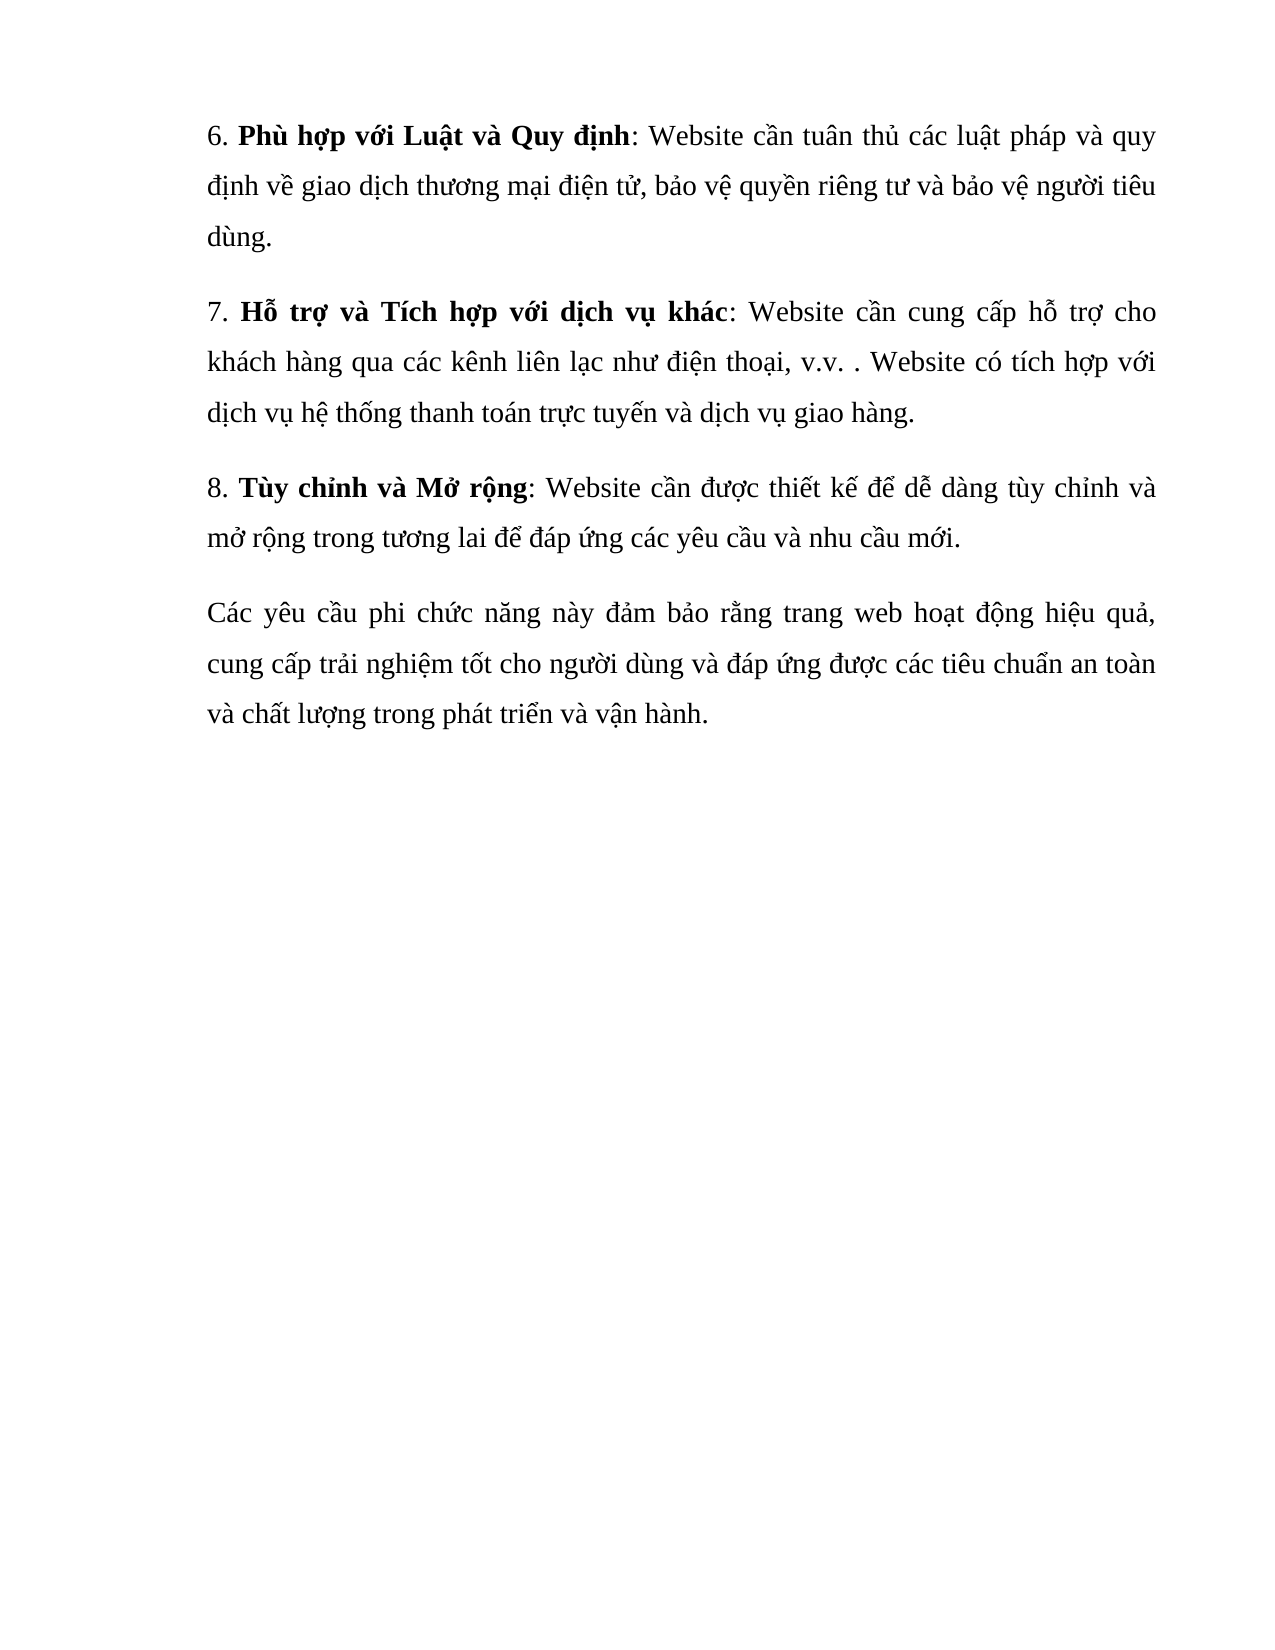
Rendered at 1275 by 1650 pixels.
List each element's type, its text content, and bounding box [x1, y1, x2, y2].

text Các yêu cầu phi chức năng này đảm bảo rằng trang web hoạt động hiệu quả, cung cấp trải nghiệm tốt cho người dùng và đáp ứng được các tiêu chuẩn an toàn và chất lượng trong phát triển và vận hành. [207, 596, 1157, 730]
text 6. Phù hợp với Luật và Quy định: Website cần tuân thủ các luật pháp và quy định về giao dịch thương mại điện tử, bảo vệ quyền riêng tư và bảo vệ người tiêu dùng. [207, 118, 1157, 252]
text 7. Hỗ trợ và Tích hợp với dịch vụ khác: Website cần cung cấp hỗ trợ cho khách hàng qua các kênh liên lạc như điện thoại, v.v. . Website có tích hợp với dịch vụ hệ thống thanh toán trực tuyến và dịch vụ giao hàng. [207, 294, 1157, 428]
text 8. Tùy chỉnh và Mở rộng: Website cần được thiết kế để dễ dàng tùy chỉnh và mở rộng trong tương lai để đáp ứng các yêu cầu và nhu cầu mới. [207, 470, 1157, 554]
